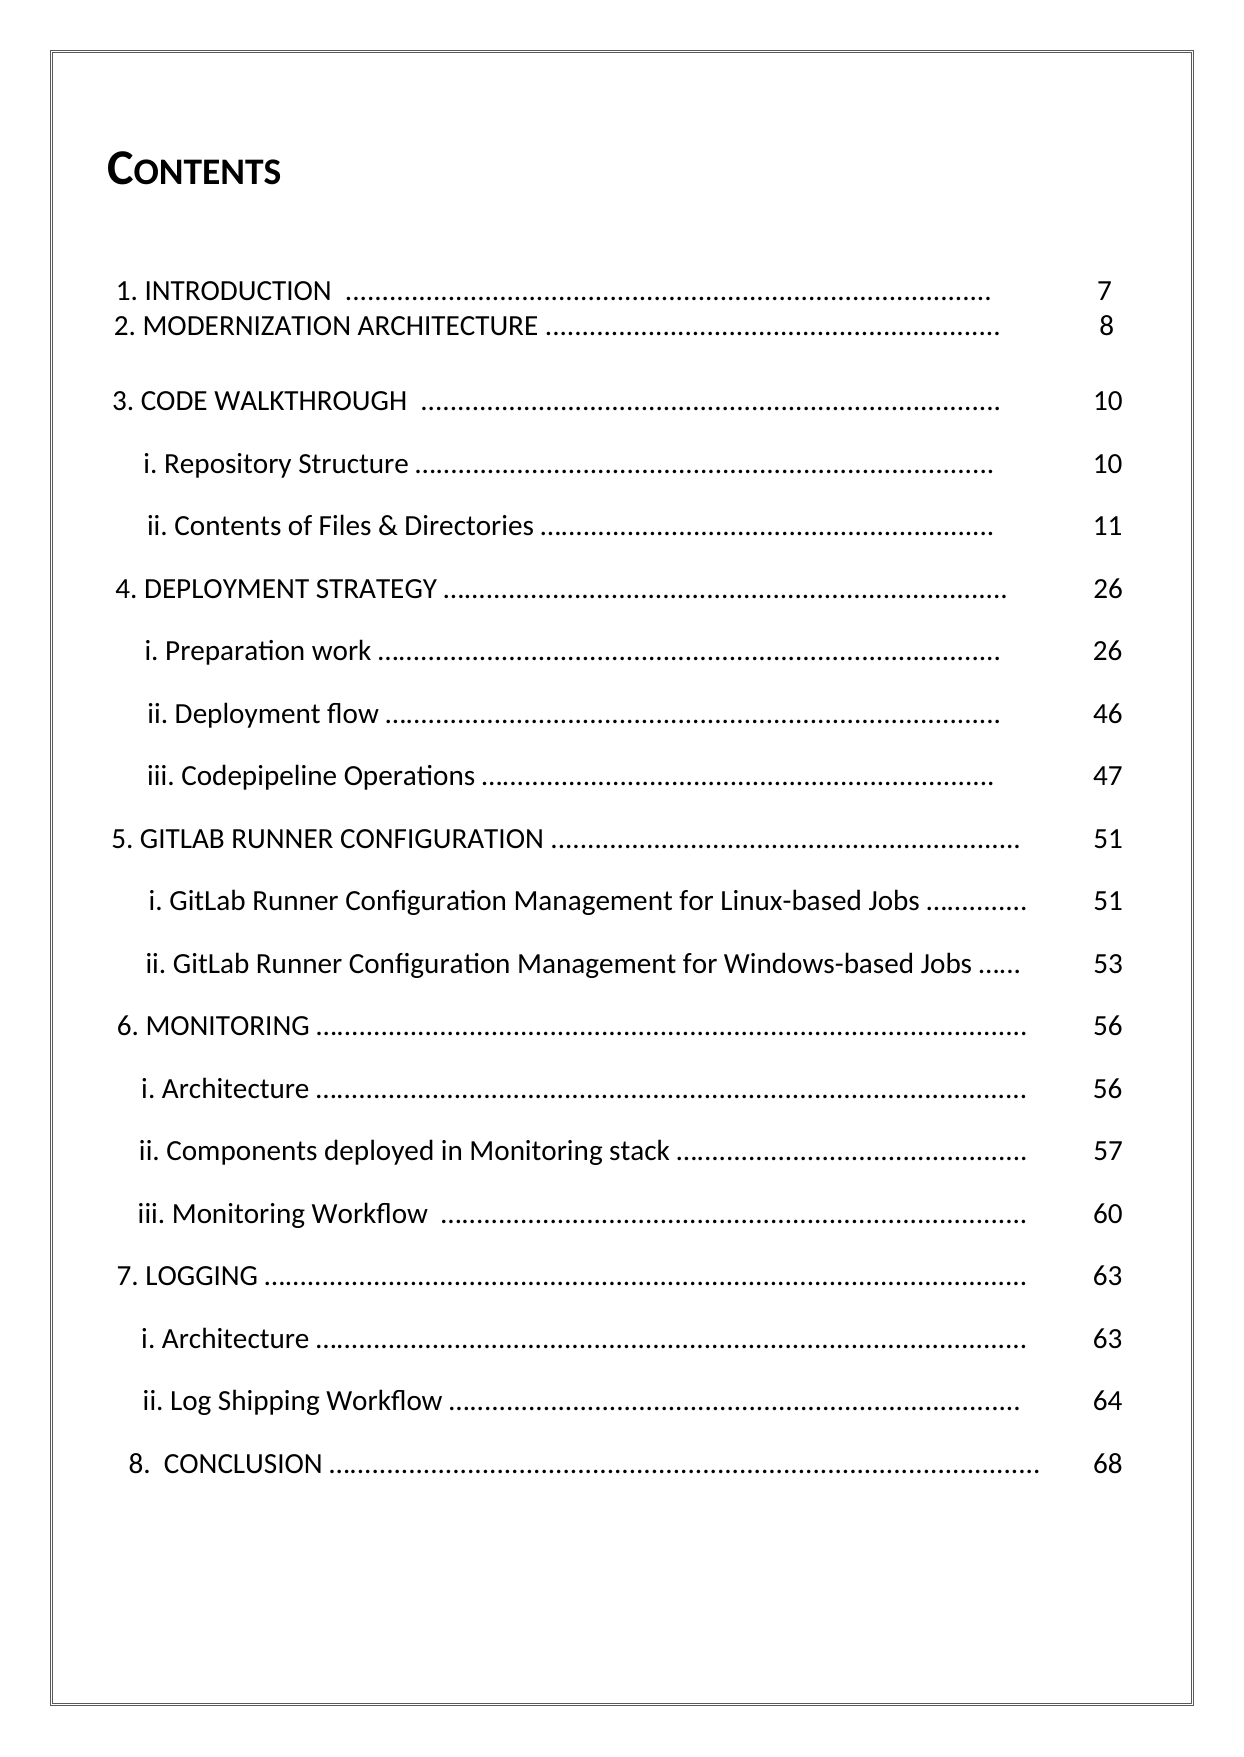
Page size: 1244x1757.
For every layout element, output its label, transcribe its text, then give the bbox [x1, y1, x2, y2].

subtitle 1. INTRODUCTION ........................................................................................ 7 [105, 272, 1124, 307]
subtitle CONTENTS [107, 134, 1094, 259]
subtitle 2. MODERNIZATION ARCHITECTURE .............................................................. 8 [105, 307, 1124, 343]
subtitle 3. CODE WALKTHROUGH ............................................................................... 10 i. Repository Structure …............................................................................ 10 ii. Contents of Files & Directories …........................................................... 11 4. DEPLOYMENT STRATEGY ….......................................................................... 26 i. Preparation work ….................................................................................. 26 ii. Deployment flow …................................................................................. 46 iii. Codepipeline Operations …................................................................... 47 5. GITLAB RUNNER CONFIGURATION ................................................................ 51 i. GitLab Runner Configuration Management for Linux-based Jobs …........... 51 ii. GitLab Runner Configuration Management for Windows-based Jobs …... 53 6. MONITORING ….............................................................................................. 56 i. Architecture ….............................................................................................. 56 ii. Components deployed in Monitoring stack …............................................. 57 iii. Monitoring Workflow …............................................................................. 60 7. LOGGING …..................................................................................................... 63 i. Architecture ….............................................................................................. 63 ii. Log Shipping Workflow …........................................................................... 64 8. CONCLUSION ….............................................................................................. 68 [60, 356, 1124, 1481]
